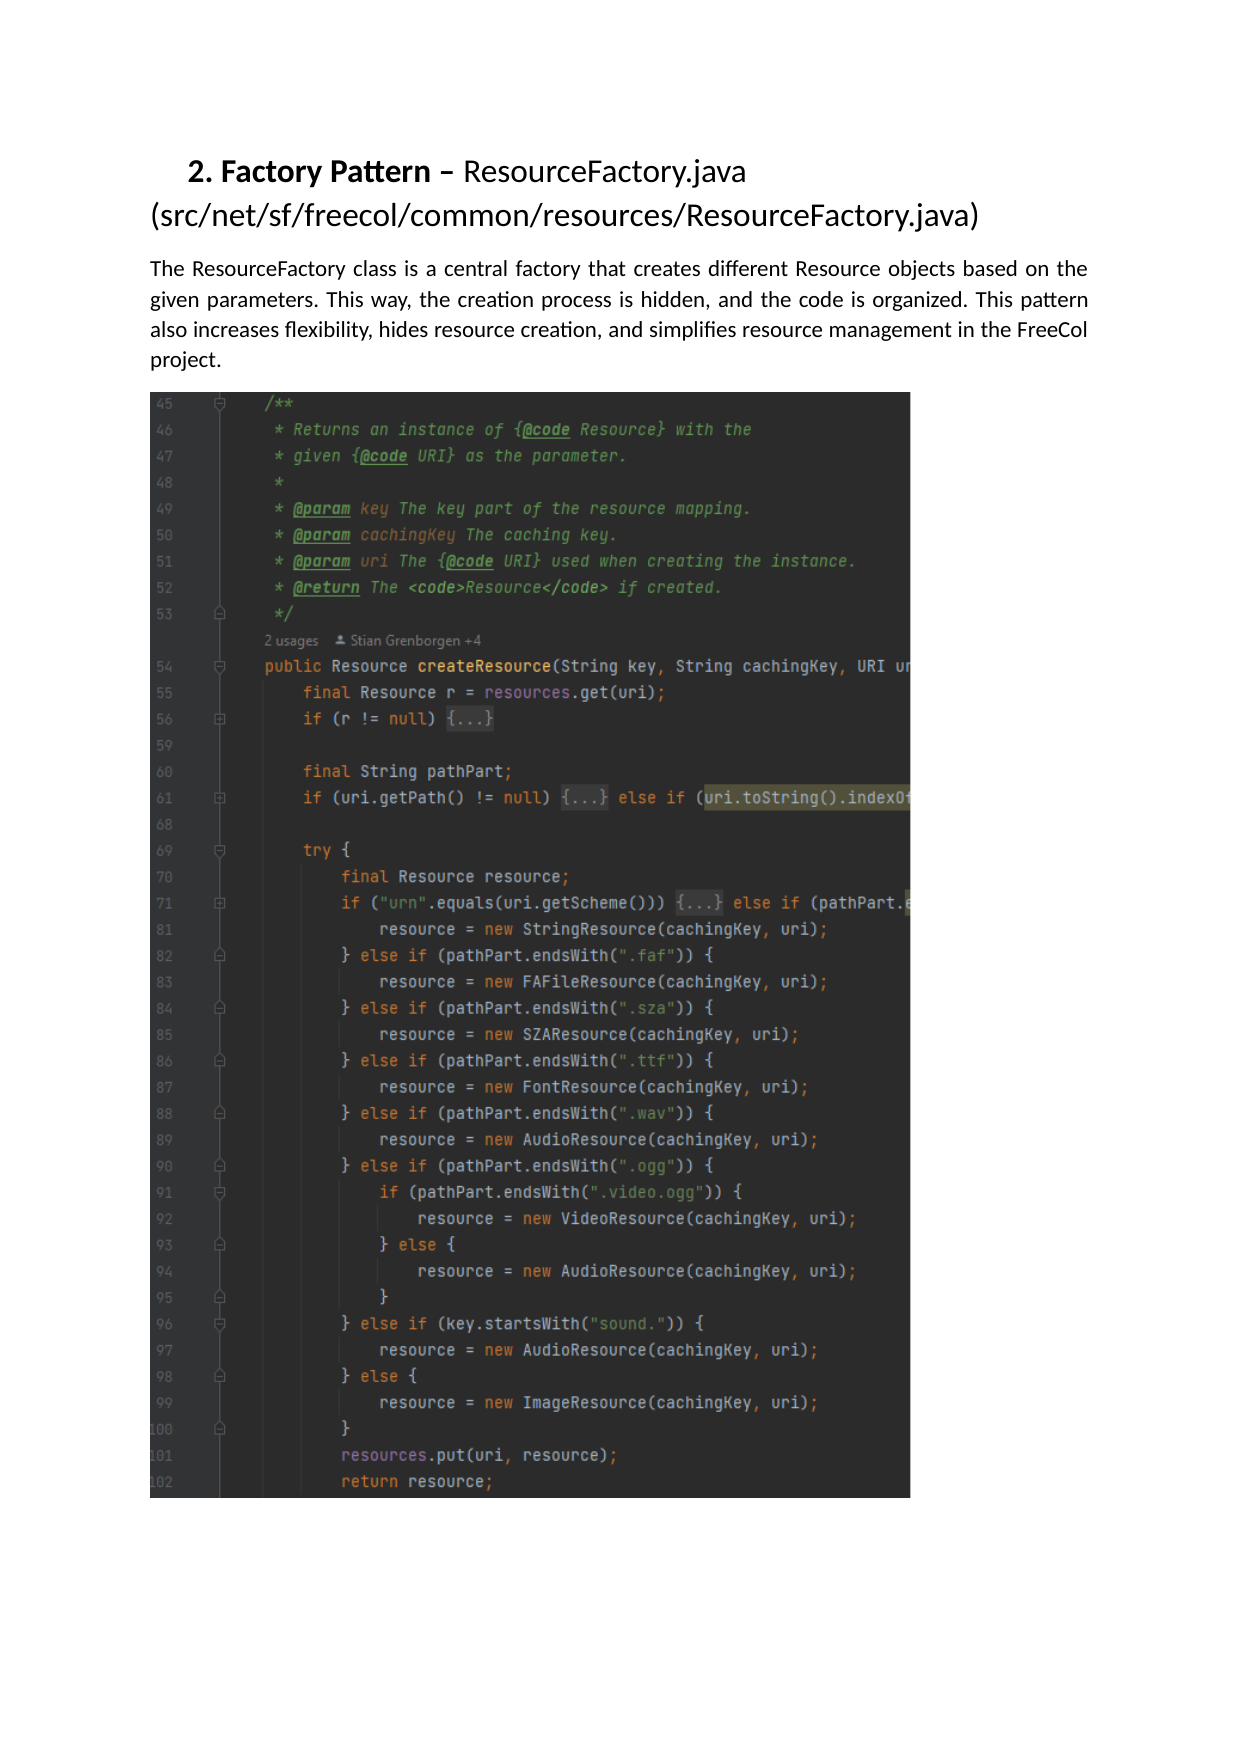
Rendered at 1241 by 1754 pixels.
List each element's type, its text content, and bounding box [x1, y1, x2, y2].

picture [150, 392, 911, 1498]
text The ResourceFactory class is a central factory that creates different Resource objects based on the given parameters. This way, the creation process is hidden, and the code is organized. This pattern also increases flexibility, hides resource creation, and simplifies resource management in the FreeCol project. [150, 254, 1090, 373]
text 2. Factory Pattern – ResourceFactory.java (src/net/sf/freecol/common/resources/ResourceFactory.java) [150, 150, 1090, 235]
